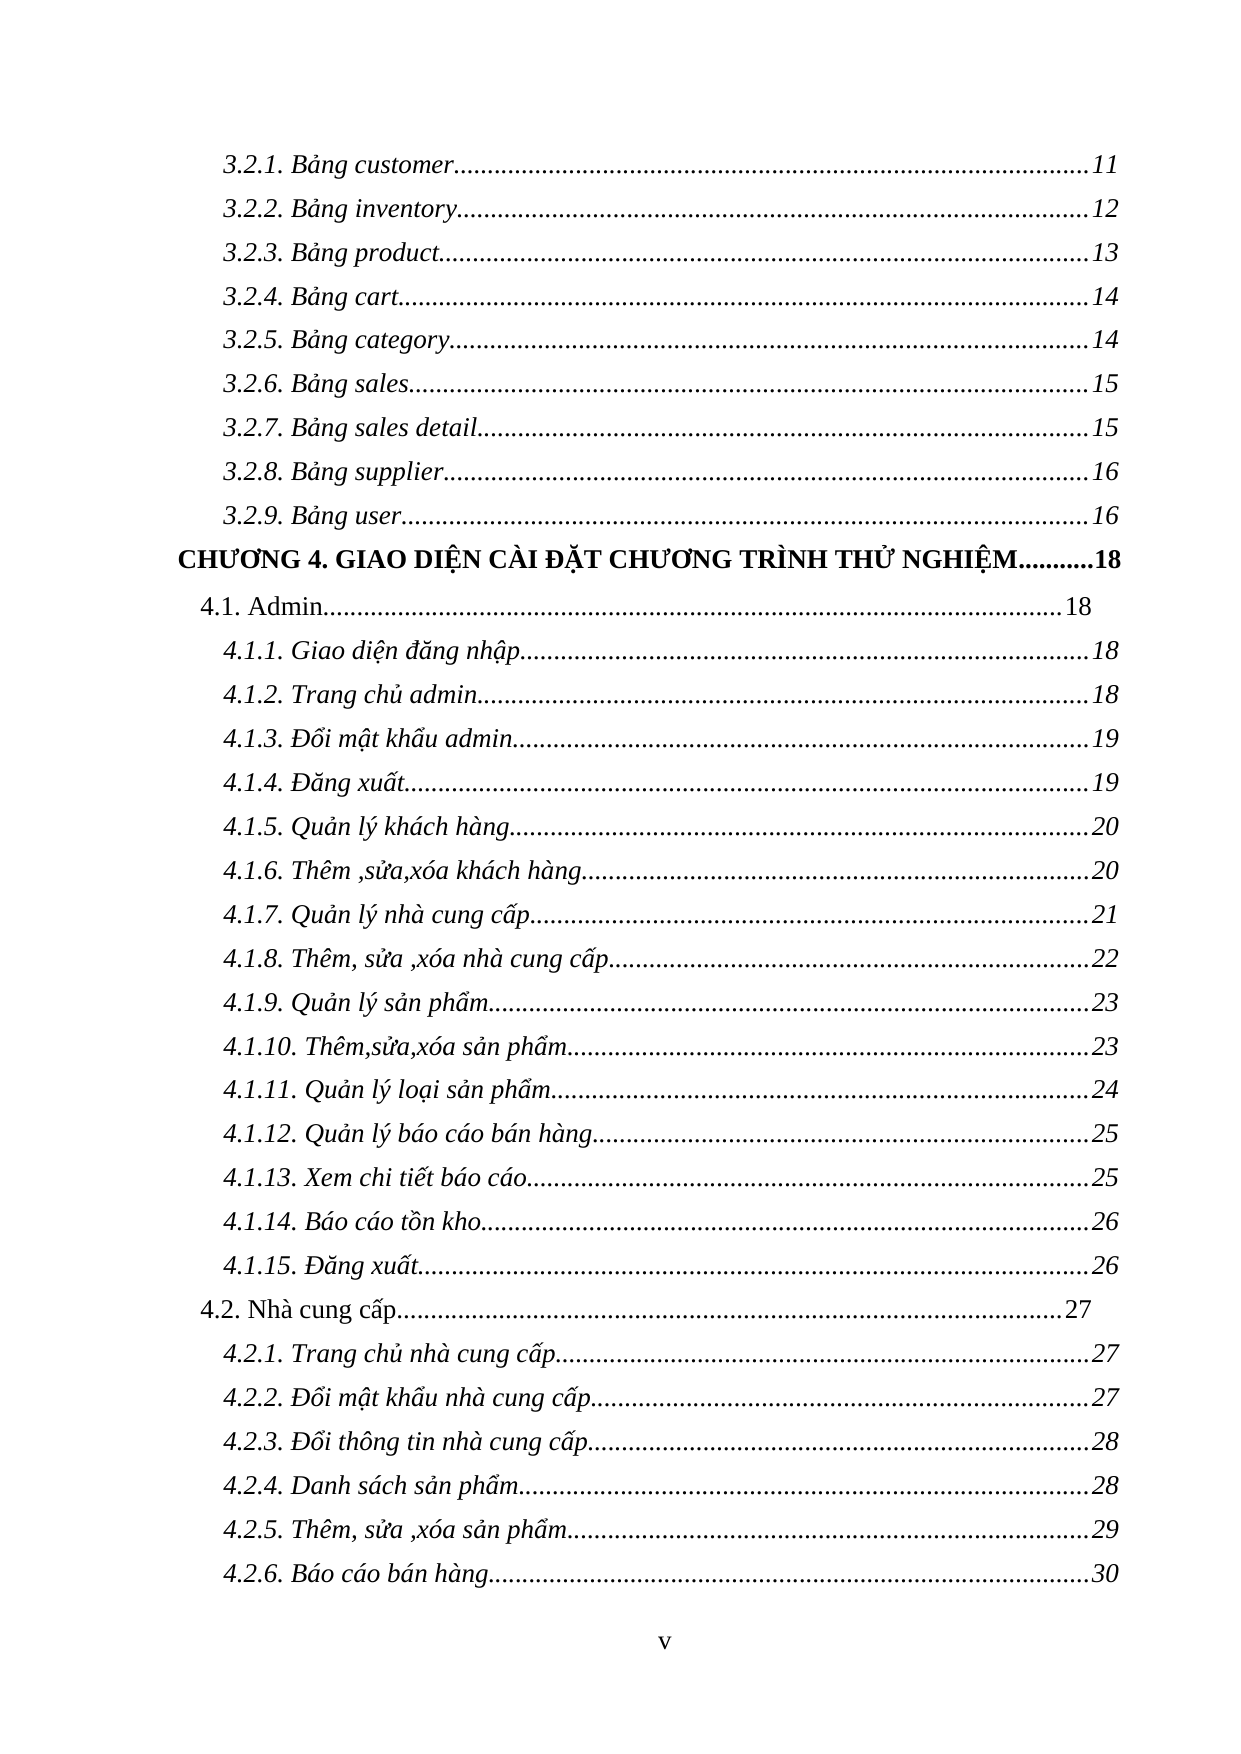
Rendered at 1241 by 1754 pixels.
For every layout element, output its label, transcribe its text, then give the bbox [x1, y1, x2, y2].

text 3.2.5. Bảng category 14 [223, 323, 1122, 355]
text 3.2.8. Bảng supplier 16 [223, 455, 1122, 487]
text 4.1.15. Đăng xuất 26 [223, 1249, 1122, 1281]
text 3.2.9. Bảng user 16 [223, 499, 1122, 531]
text 4.1.9. Quản lý sản phẩm 23 [223, 986, 1122, 1017]
text 3.2.4. Bảng cart 14 [223, 279, 1122, 311]
text 4.2.5. Thêm, sửa ,xóa sản phẩm 29 [223, 1513, 1122, 1544]
text 3.2.3. Bảng product 13 [223, 236, 1122, 267]
text 4.1.10. Thêm,sửa,xóa sản phẩm 23 [223, 1029, 1122, 1061]
text 4.1.4. Đăng xuất 19 [223, 766, 1122, 797]
text 3.2.7. Bảng sales detail 15 [223, 411, 1122, 443]
text 4.1.2. Trang chủ admin 18 [223, 678, 1122, 709]
text 4.2.2. Đổi mật khẩu nhà cung cấp 27 [223, 1381, 1122, 1412]
text 4.1.5. Quản lý khách hàng 20 [223, 810, 1122, 841]
text 4.2.1. Trang chủ nhà cung cấp 27 [223, 1337, 1122, 1368]
text 4.1.12. Quản lý báo cáo bán hàng 25 [223, 1117, 1122, 1149]
text 4.1.14. Báo cáo tồn kho 26 [223, 1205, 1122, 1237]
text 4.1.6. Thêm ,sửa,xóa khách hàng 20 [223, 854, 1122, 885]
text 3.2.1. Bảng customer 11 [223, 148, 1122, 179]
text 4.2. Nhà cung cấp 27 [200, 1293, 1122, 1324]
text 4.1. Admin 18 [200, 590, 1122, 621]
text 4.1.1. Giao diện đăng nhập 18 [223, 634, 1122, 665]
text 4.1.13. Xem chi tiết báo cáo 25 [223, 1161, 1122, 1193]
text 4.1.7. Quản lý nhà cung cấp 21 [223, 898, 1122, 929]
text 4.1.8. Thêm, sửa ,xóa nhà cung cấp 22 [223, 942, 1122, 973]
text 4.2.3. Đổi thông tin nhà cung cấp 28 [223, 1425, 1122, 1456]
text 4.2.6. Báo cáo bán hàng 30 [223, 1557, 1122, 1588]
text 3.2.6. Bảng sales 15 [223, 367, 1122, 399]
text 4.1.11. Quản lý loại sản phẩm 24 [223, 1073, 1122, 1105]
text 3.2.2. Bảng inventory 12 [223, 192, 1122, 223]
text 4.2.4. Danh sách sản phẩm 28 [223, 1469, 1122, 1500]
text CHƯƠNG 4. GIAO DIỆN CÀI ĐẶT CHƯƠNG TRÌNH THỬ NGHIỆM 18 [177, 543, 1122, 574]
text 4.1.3. Đổi mật khẩu admin 19 [223, 722, 1122, 753]
